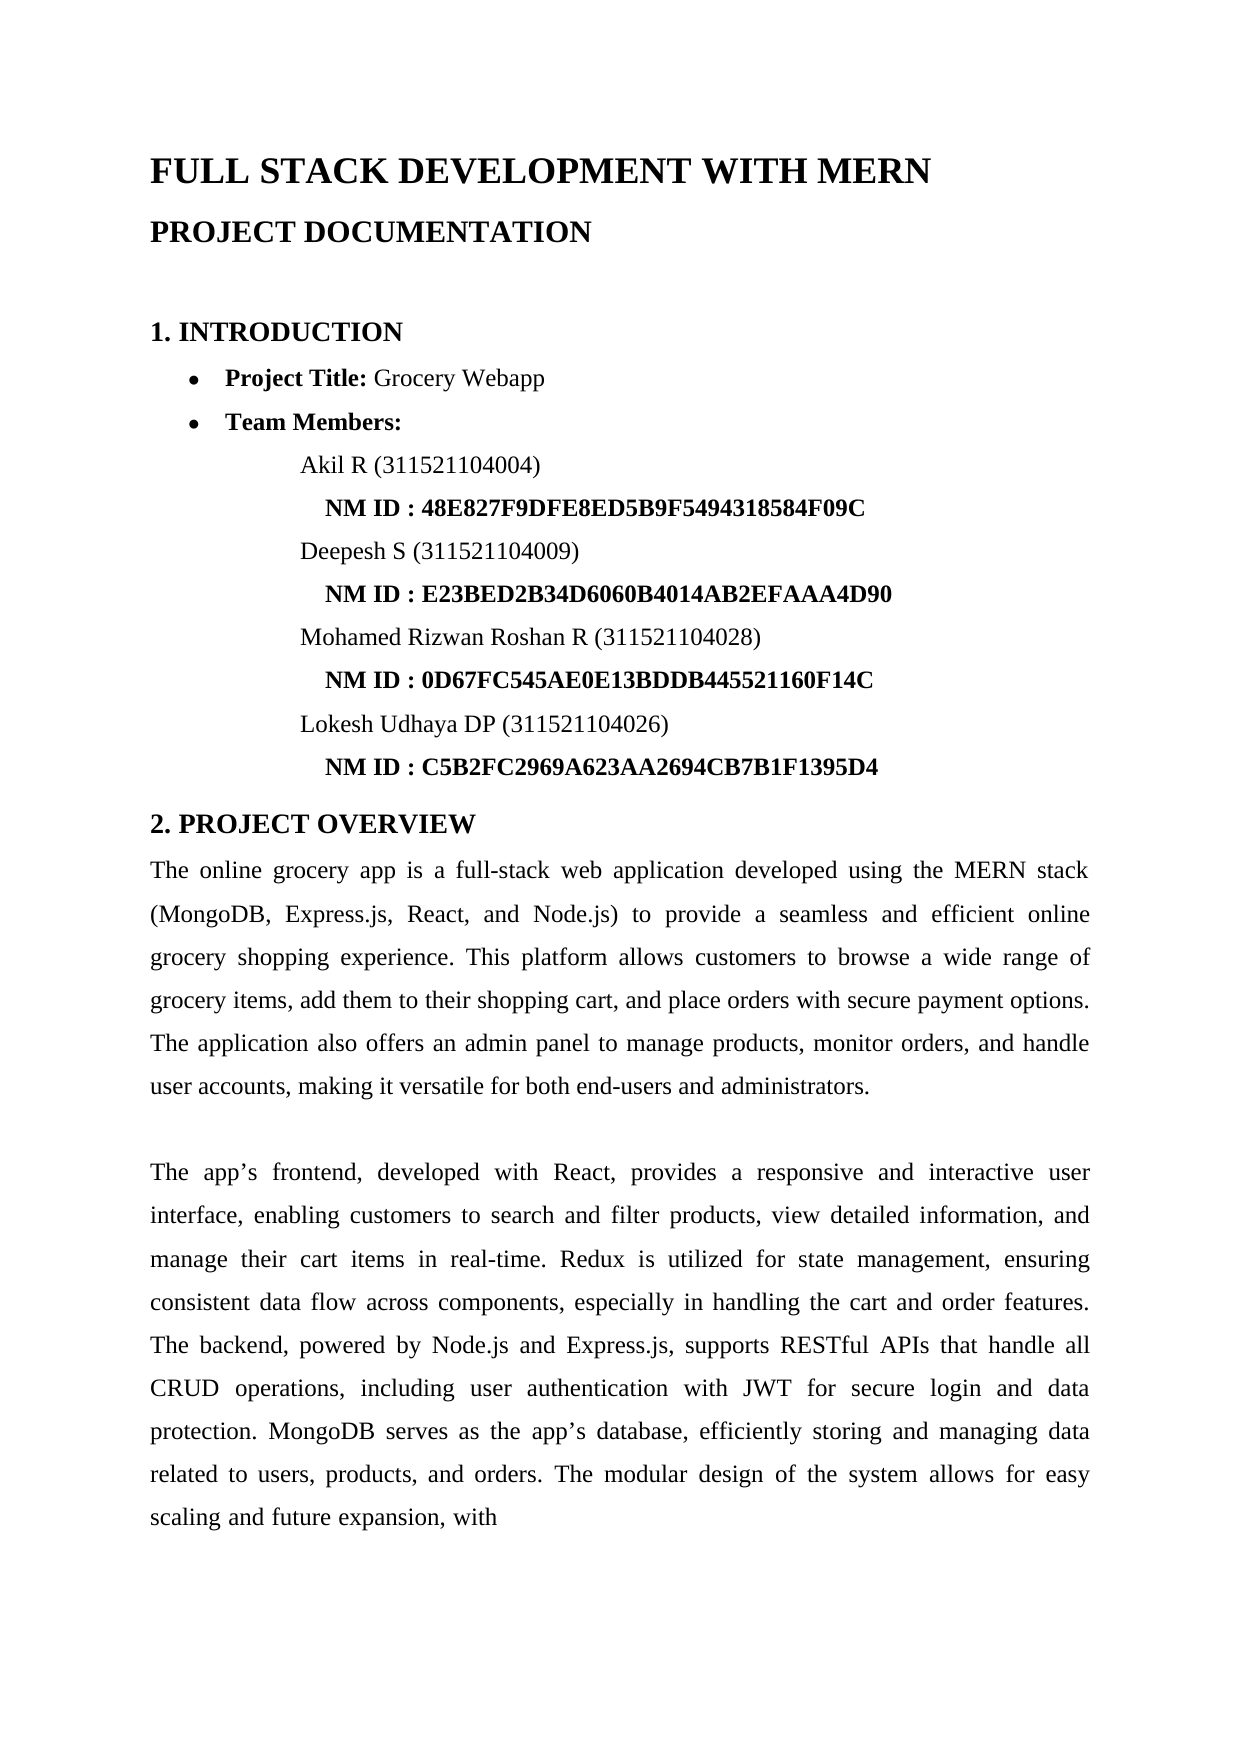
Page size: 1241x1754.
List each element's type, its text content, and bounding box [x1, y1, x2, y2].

subtitle Team Members: [187, 407, 1169, 436]
text Akil R (311521104004) [300, 450, 1169, 478]
list Project Title: Grocery Webapp [187, 363, 1169, 392]
subtitle NM ID : 48E827F9DFE8ED5B9F5494318584F09C [325, 493, 1169, 522]
title FULL STACK DEVELOPMENT WITH MERN [150, 148, 1169, 191]
subtitle NM ID : 0D67FC545AE0E13BDDB445521160F14C [325, 666, 1169, 694]
text Lokesh Udhaya DP (311521104026) [300, 709, 1169, 737]
subtitle NM ID : E23BED2B34D6060B4014AB2EFAAA4D90 [325, 579, 1169, 608]
text Deepesh S (311521104009) [300, 536, 1169, 565]
text The app’s frontend, developed with React, provides a responsive and interactive user interface, enabling customers to search and filter products, view detailed information, and manage their cart items in real-time. Redux is utilized for state management, ensuring consistent data flow across components, especially in handling the cart and order features. The backend, powered by Node.js and Express.js, supports RESTful APIs that handle all CRUD operations, including user authentication with JWT for secure login and data protection. MongoDB serves as the app’s database, efficiently storing and managing data related to users, products, and orders. The modular design of the system allows for easy scaling and future expansion, with [150, 1157, 1091, 1531]
text The online grocery app is a full-stack web application developed using the MERN stack (MongoDB, Express.js, React, and Node.js) to provide a seamless and efficient online grocery shopping experience. This platform allows customers to browse a wide range of grocery items, add them to their shopping cart, and place orders with secure payment options. The application also offers an admin panel to manage products, monitor orders, and handle user accounts, making it versatile for both end-users and administrators. [150, 856, 1090, 1100]
text PROJECT DOCUMENTATION [150, 213, 1169, 249]
subtitle INTRODUCTION [150, 315, 1169, 347]
text NM ID : C5B2FC2969A623AA2694CB7B1F1395D4 [325, 752, 1169, 781]
subtitle PROJECT OVERVIEW [150, 807, 1169, 839]
text Mohamed Rizwan Roshan R (311521104028) [300, 622, 1169, 651]
